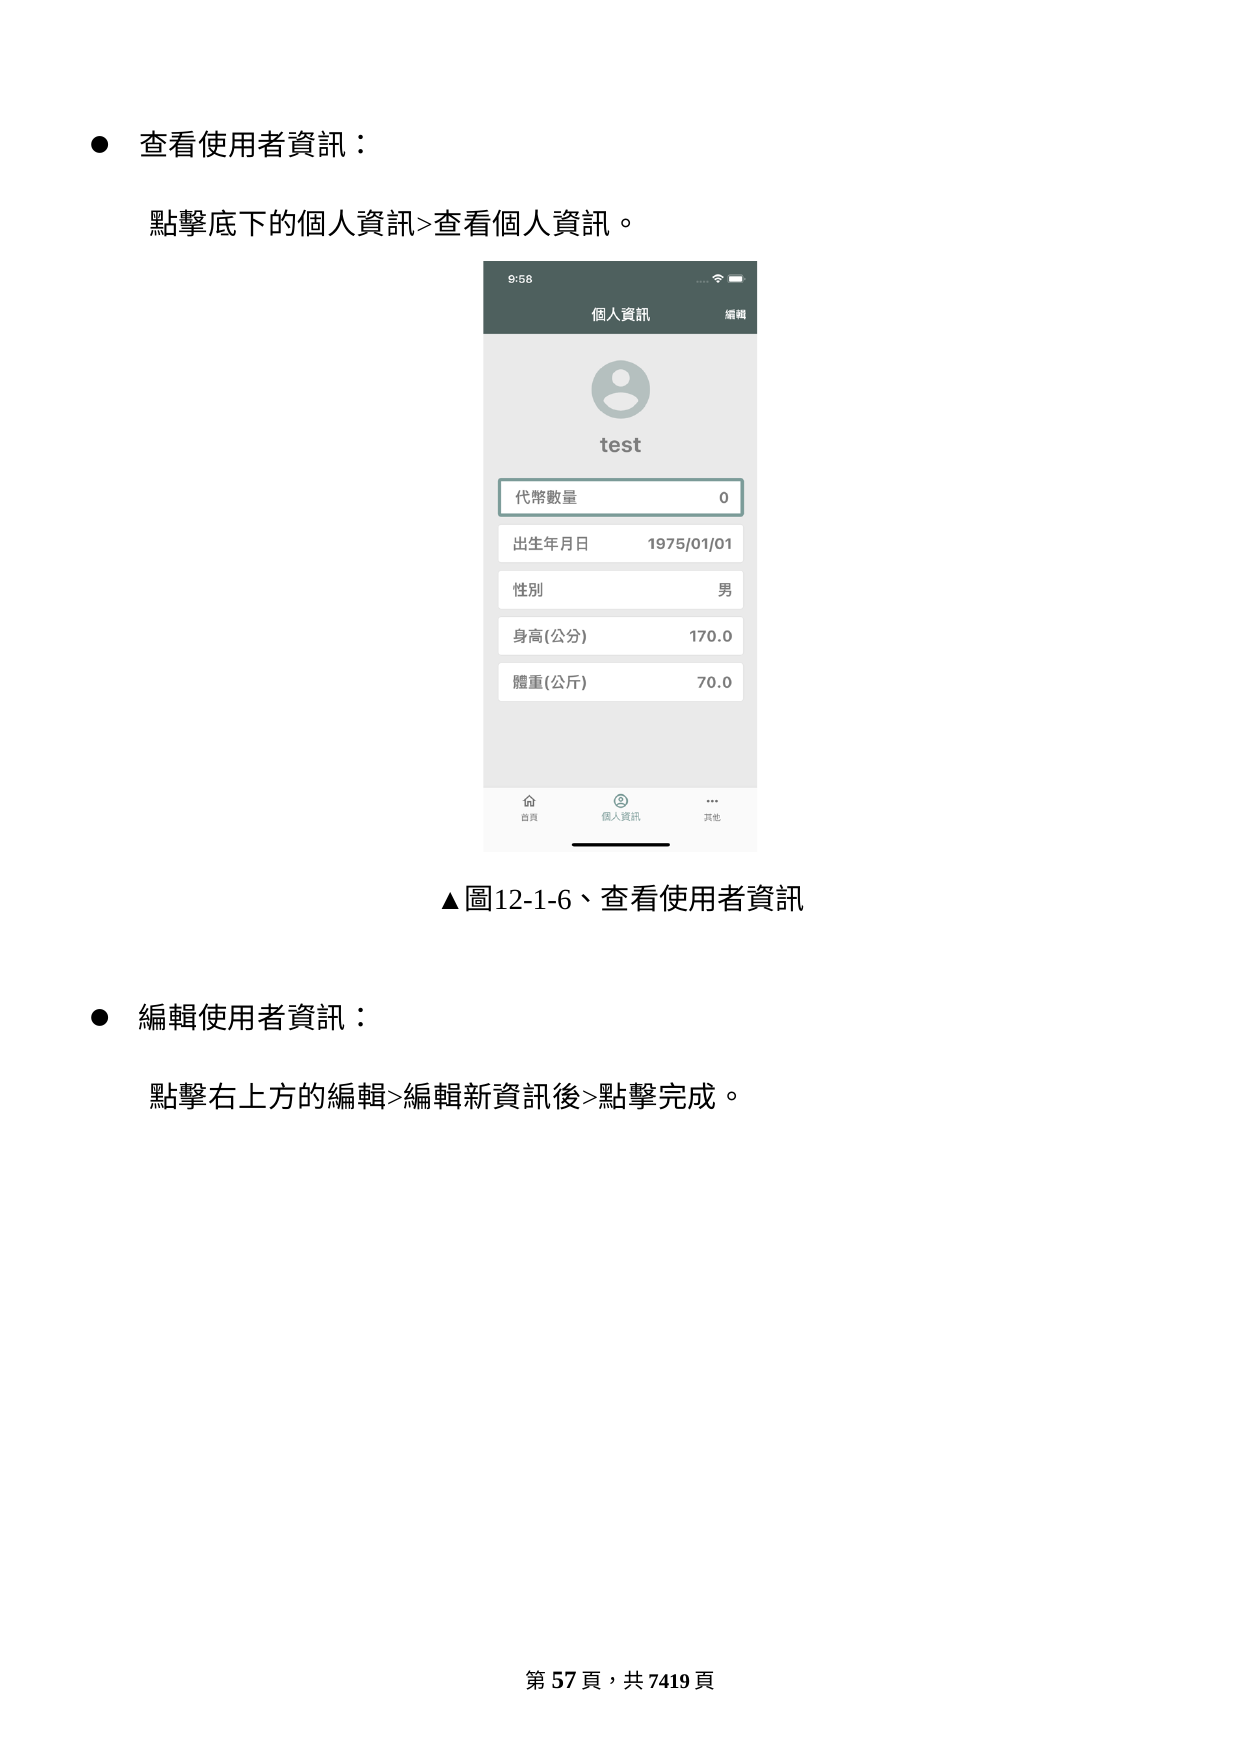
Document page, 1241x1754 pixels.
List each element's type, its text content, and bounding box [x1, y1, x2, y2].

text 點擊底下的個人資訊>查看個人資訊。 [89, 182, 1152, 261]
list 查看使用者資訊： [89, 103, 1152, 182]
list 編輯使用者資訊： [89, 976, 1152, 1055]
picture [483, 261, 758, 852]
text 點擊右上方的編輯>編輯新資訊後>點擊完成。 [89, 1055, 1152, 1134]
